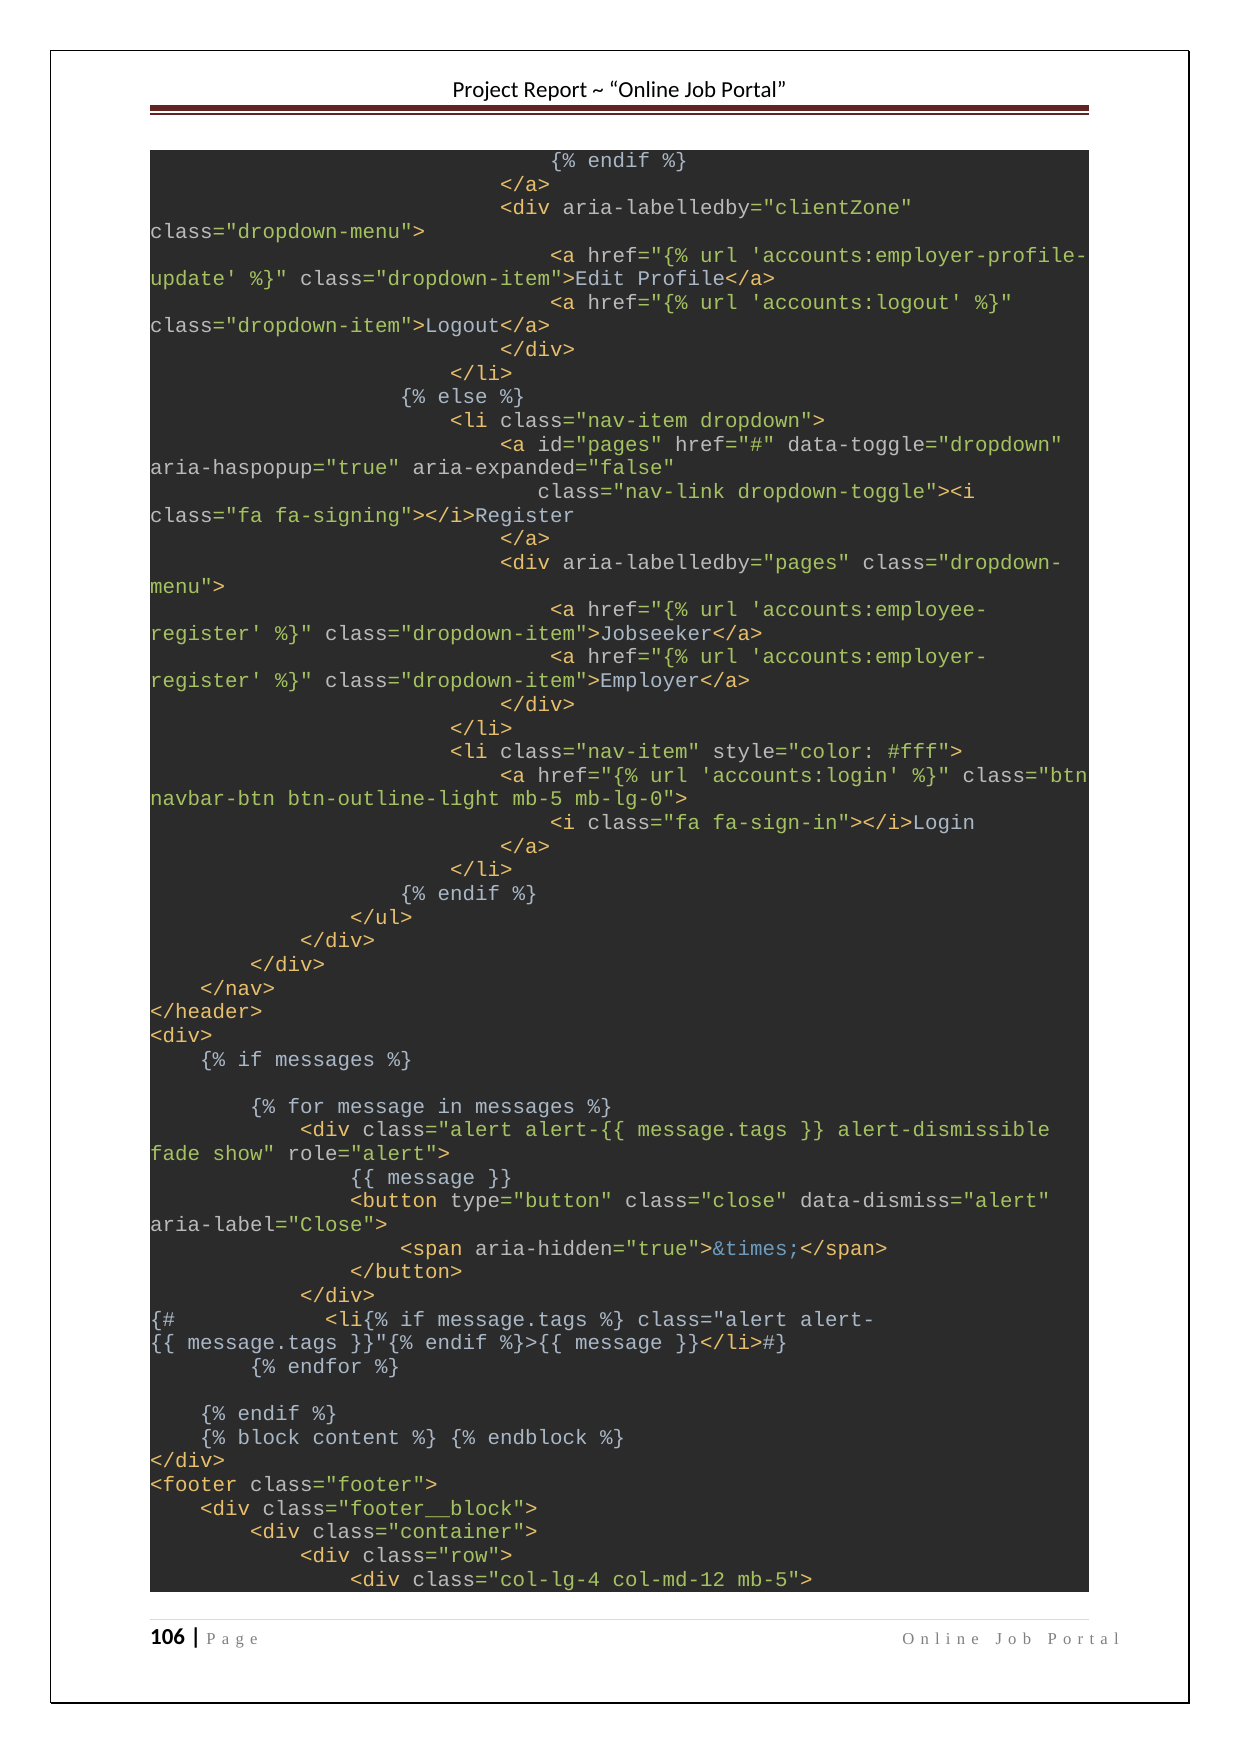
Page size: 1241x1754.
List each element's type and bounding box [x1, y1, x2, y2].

text [150, 150, 1089, 1592]
